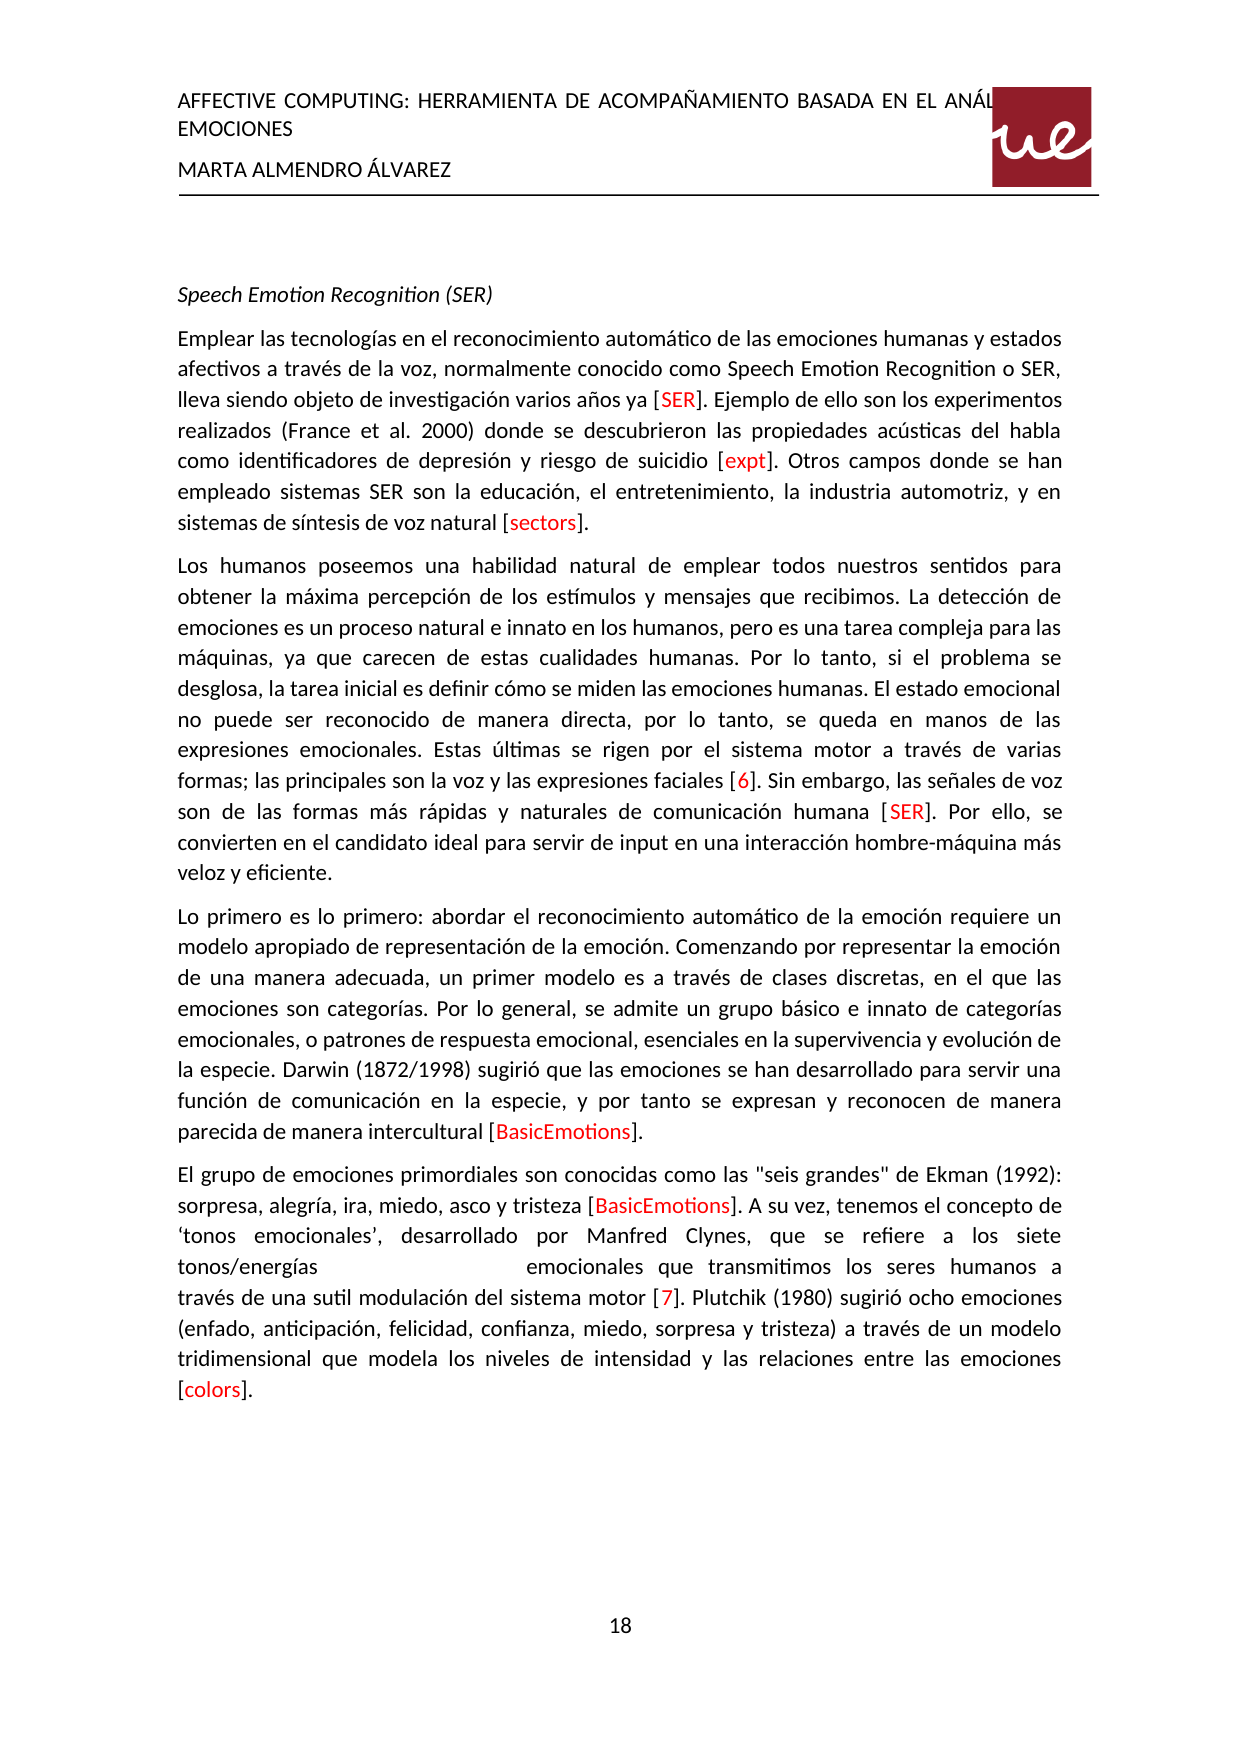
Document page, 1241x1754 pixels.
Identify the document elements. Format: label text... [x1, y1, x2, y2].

picture [992, 87, 1092, 187]
text Los humanos poseemos una habilidad natural de emplear todos nuestros sentidos para obtener la máxima percepción de los estímulos y mensajes que recibimos. La detección de emociones es un proceso natural e innato en los humanos, pero es una tarea compleja para las máquinas, ya que carecen de estas cualidades humanas. Por lo tanto, si el problema se desglosa, la tarea inicial es definir cómo se miden las emociones humanas. El estado emocional no puede ser reconocido de manera directa, por lo tanto, se queda en manos de las expresiones emocionales. Estas últimas se rigen por el sistema motor a través de varias formas; las principales son la voz y las expresiones faciales [6]. Sin embargo, las señales de voz son de las formas más rápidas y naturales de comunicación humana [SER]. Por ello, se convierten en el candidato ideal para servir de input en una interacción hombre-máquina más veloz y eficiente. [177, 551, 1063, 887]
text Emplear las tecnologías en el reconocimiento automático de las emociones humanas y estados afectivos a través de la voz, normalmente conocido como Speech Emotion Recognition o SER, lleva siendo objeto de investigación varios años ya [SER]. Ejemplo de ello son los experimentos realizados (France et al. 2000) donde se descubrieron las propiedades acústicas del habla como identificadores de depresión y riesgo de suicidio [expt]. Otros campos donde se han empleado sistemas SER son la educación, el entretenimiento, la industria automotriz, y en sistemas de síntesis de voz natural [sectors]. [177, 324, 1063, 536]
text Speech Emotion Recognition (SER) [177, 280, 1063, 308]
text Lo primero es lo primero: abordar el reconocimiento automático de la emoción requiere un modelo apropiado de representación de la emoción. Comenzando por representar la emoción de una manera adecuada, un primer modelo es a través de clases discretas, en el que las emociones son categorías. Por lo general, se admite un grupo básico e innato de categorías emocionales, o patrones de respuesta emocional, esenciales en la supervivencia y evolución de la especie. Darwin (1872/1998) sugirió que las emociones se han desarrollado para servir una función de comunicación en la especie, y por tanto se expresan y reconocen de manera parecida de manera intercultural [BasicEmotions]. [177, 902, 1063, 1145]
text El grupo de emociones primordiales son conocidas como las "seis grandes" de Ekman (1992): sorpresa, alegría, ira, miedo, asco y tristeza [BasicEmotions]. A su vez, tenemos el concepto de ‘tonos emocionales’, desarrollado por Manfred Clynes, que se refiere a los siete tonos/energías emocionales que transmitimos los seres humanos a través de una sutil modulación del sistema motor [7]. Plutchik (1980) sugirió ocho emociones (enfado, anticipación, felicidad, confianza, miedo, sorpresa y tristeza) a través de un modelo tridimensional que modela los niveles de intensidad y las relaciones entre las emociones [colors]. [177, 1160, 1063, 1403]
